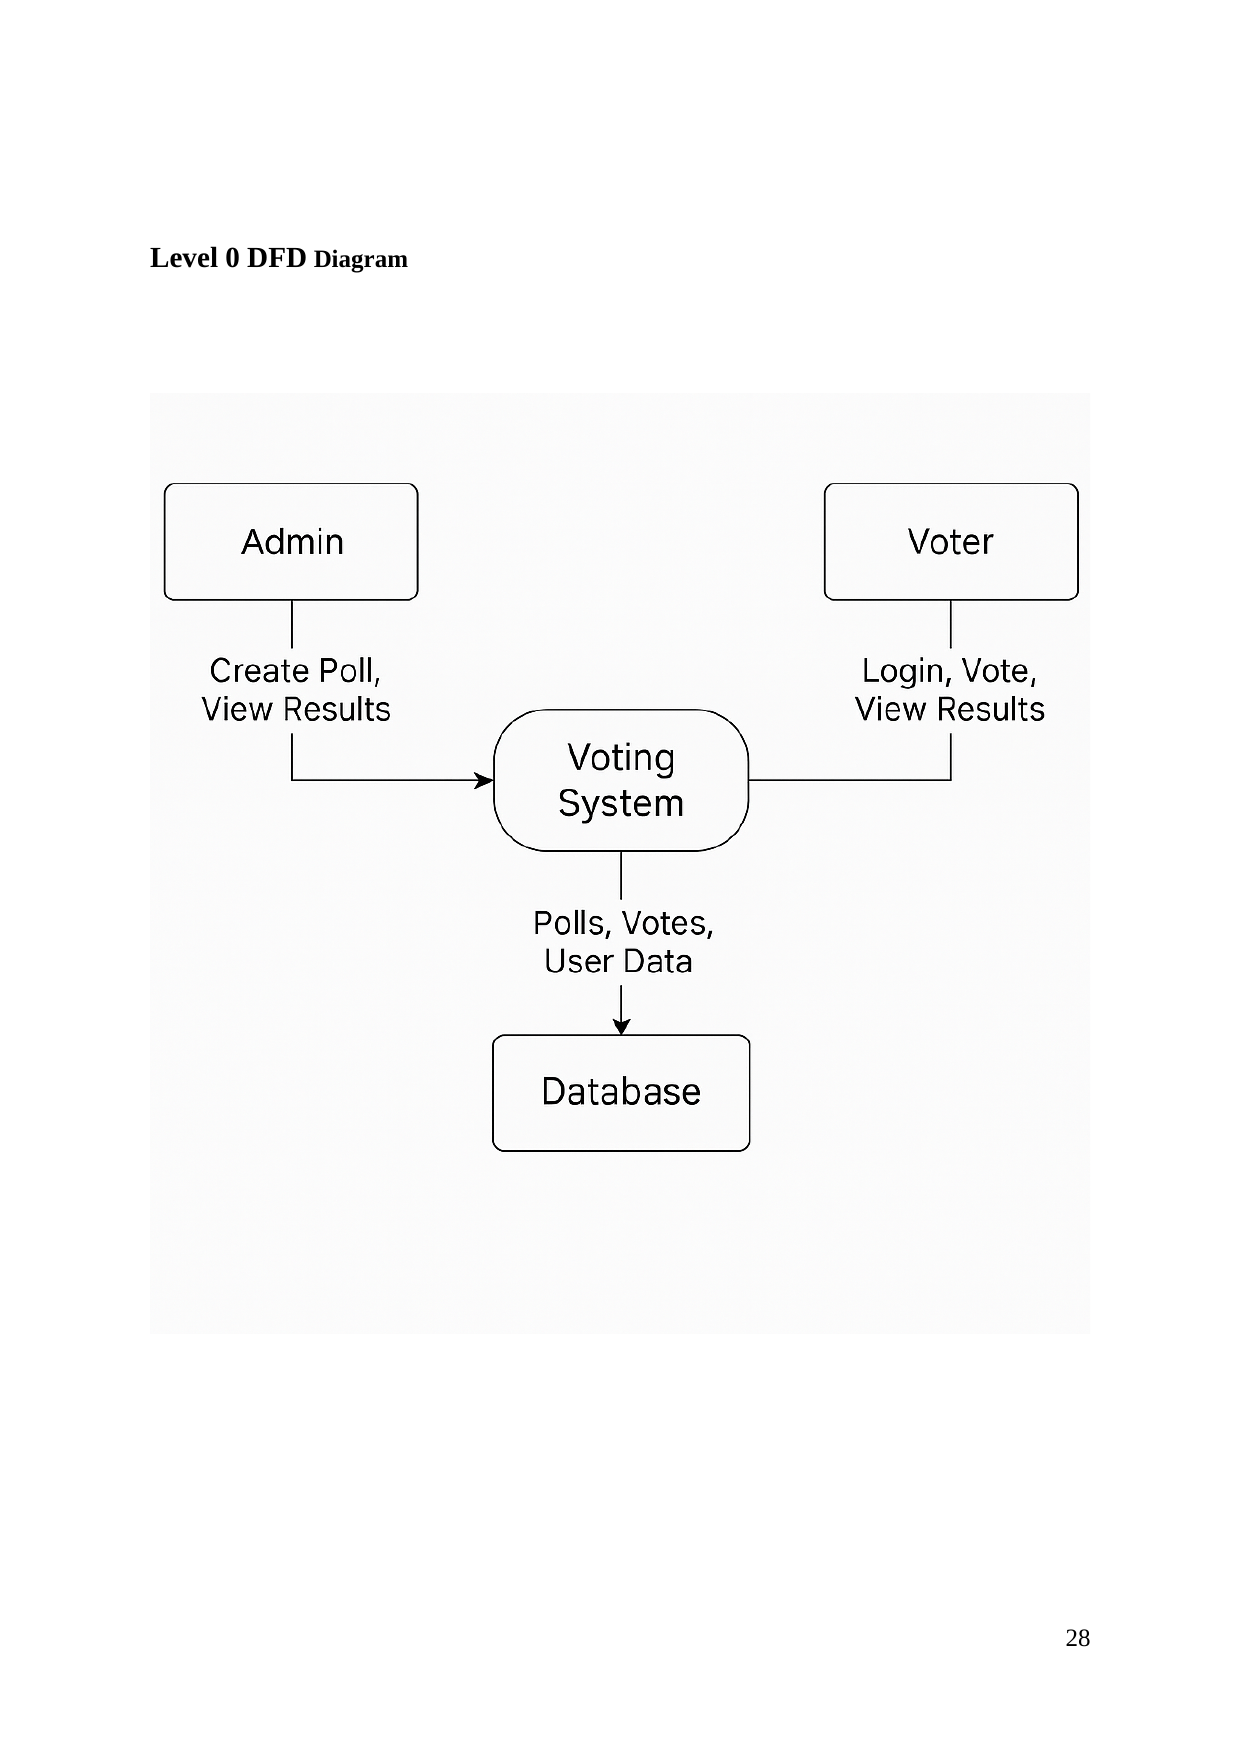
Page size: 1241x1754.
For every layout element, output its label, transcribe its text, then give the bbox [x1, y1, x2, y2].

picture [150, 393, 1091, 1334]
text Level 0 DFD Diagram [150, 240, 1090, 303]
